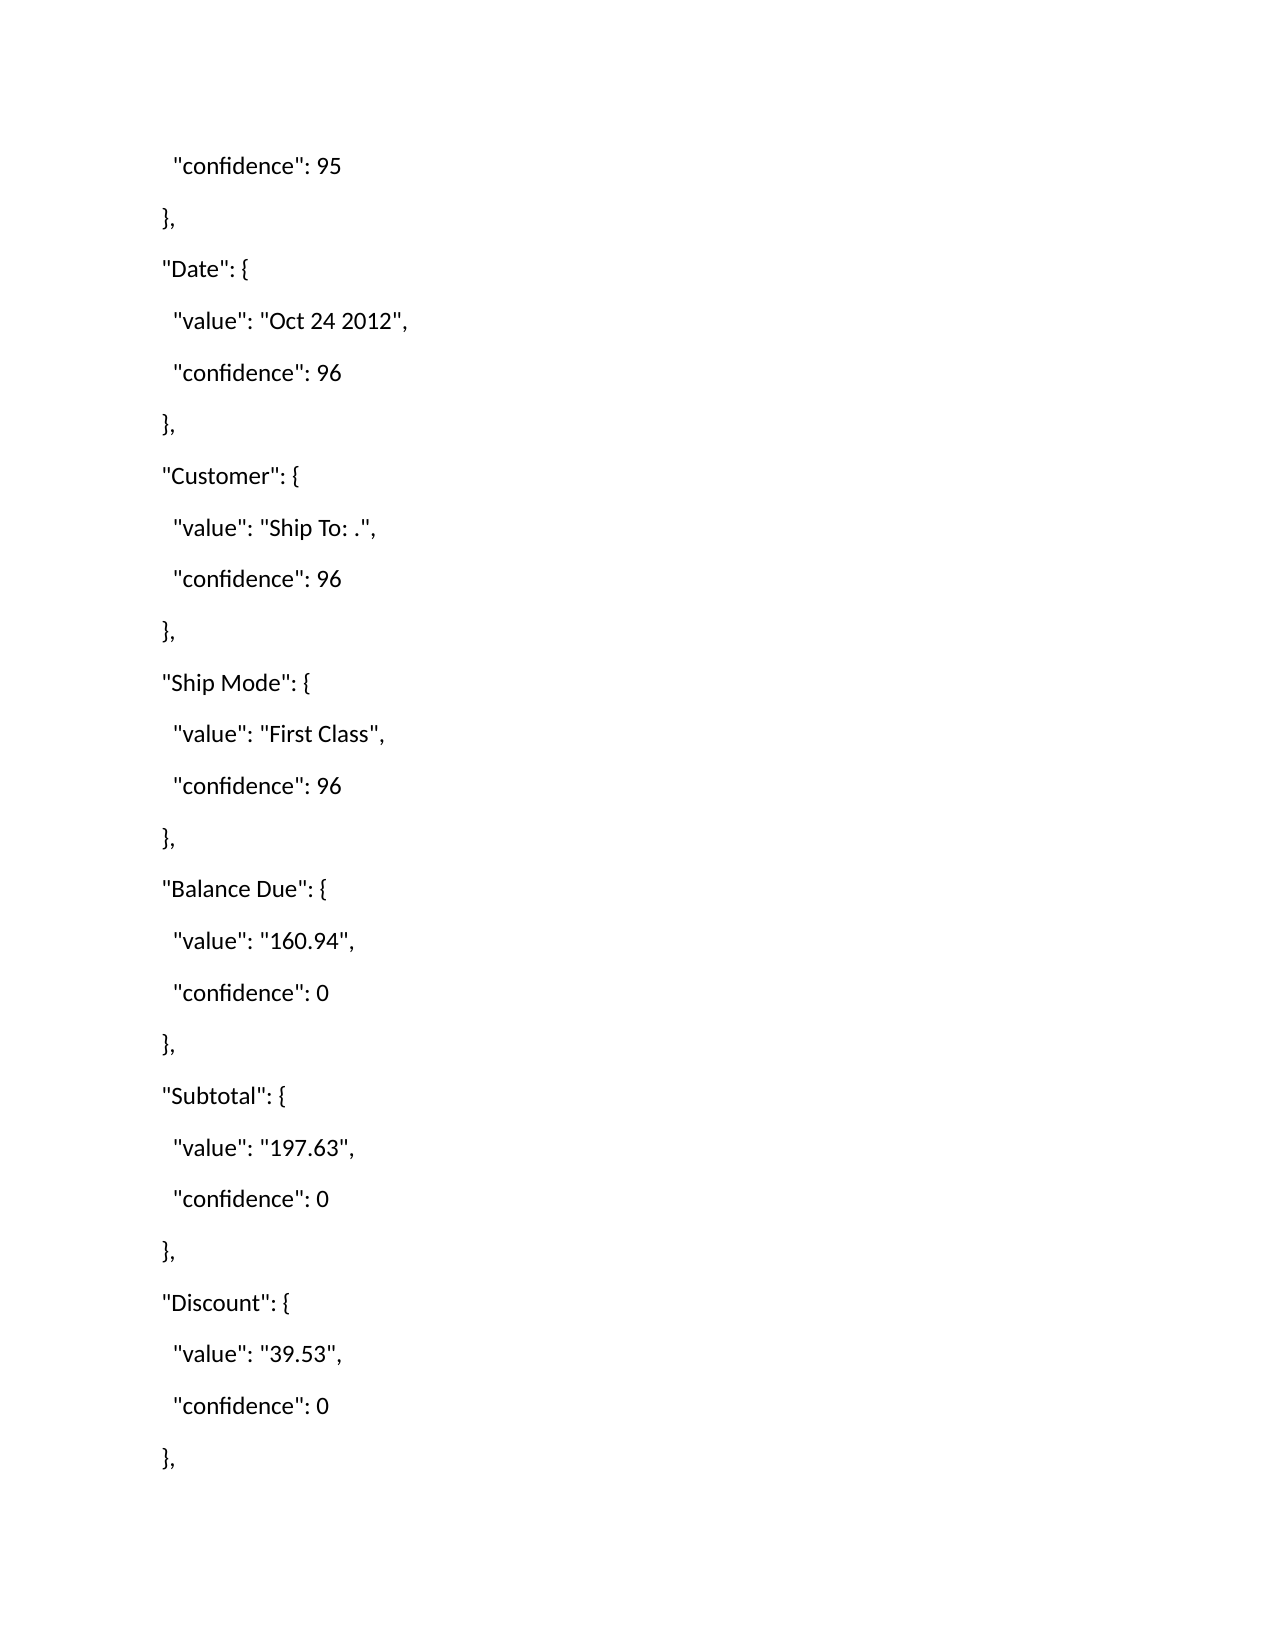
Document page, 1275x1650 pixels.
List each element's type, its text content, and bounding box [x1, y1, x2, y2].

text "Discount": { [150, 1287, 1125, 1317]
text "confidence": 96 [150, 357, 1125, 387]
text }, [150, 1235, 1125, 1266]
text }, [150, 1442, 1125, 1472]
text "confidence": 96 [150, 563, 1125, 594]
text "confidence": 95 [150, 150, 1125, 181]
text }, [150, 1028, 1125, 1059]
text }, [150, 822, 1125, 852]
text "Ship Mode": { [150, 667, 1125, 697]
text "Customer": { [150, 460, 1125, 491]
text "value": "Oct 24 2012", [150, 305, 1125, 336]
text "Balance Due": { [150, 873, 1125, 904]
text "value": "39.53", [150, 1338, 1125, 1369]
text }, [150, 202, 1125, 232]
text "confidence": 0 [150, 977, 1125, 1007]
text }, [150, 615, 1125, 646]
text "confidence": 0 [150, 1390, 1125, 1421]
text "confidence": 0 [150, 1183, 1125, 1214]
text "value": "Ship To: .", [150, 512, 1125, 542]
text "value": "160.94", [150, 925, 1125, 956]
text "value": "197.63", [150, 1132, 1125, 1162]
text }, [150, 408, 1125, 439]
text "value": "First Class", [150, 718, 1125, 749]
text "confidence": 96 [150, 770, 1125, 801]
text "Subtotal": { [150, 1080, 1125, 1111]
text "Date": { [150, 253, 1125, 284]
